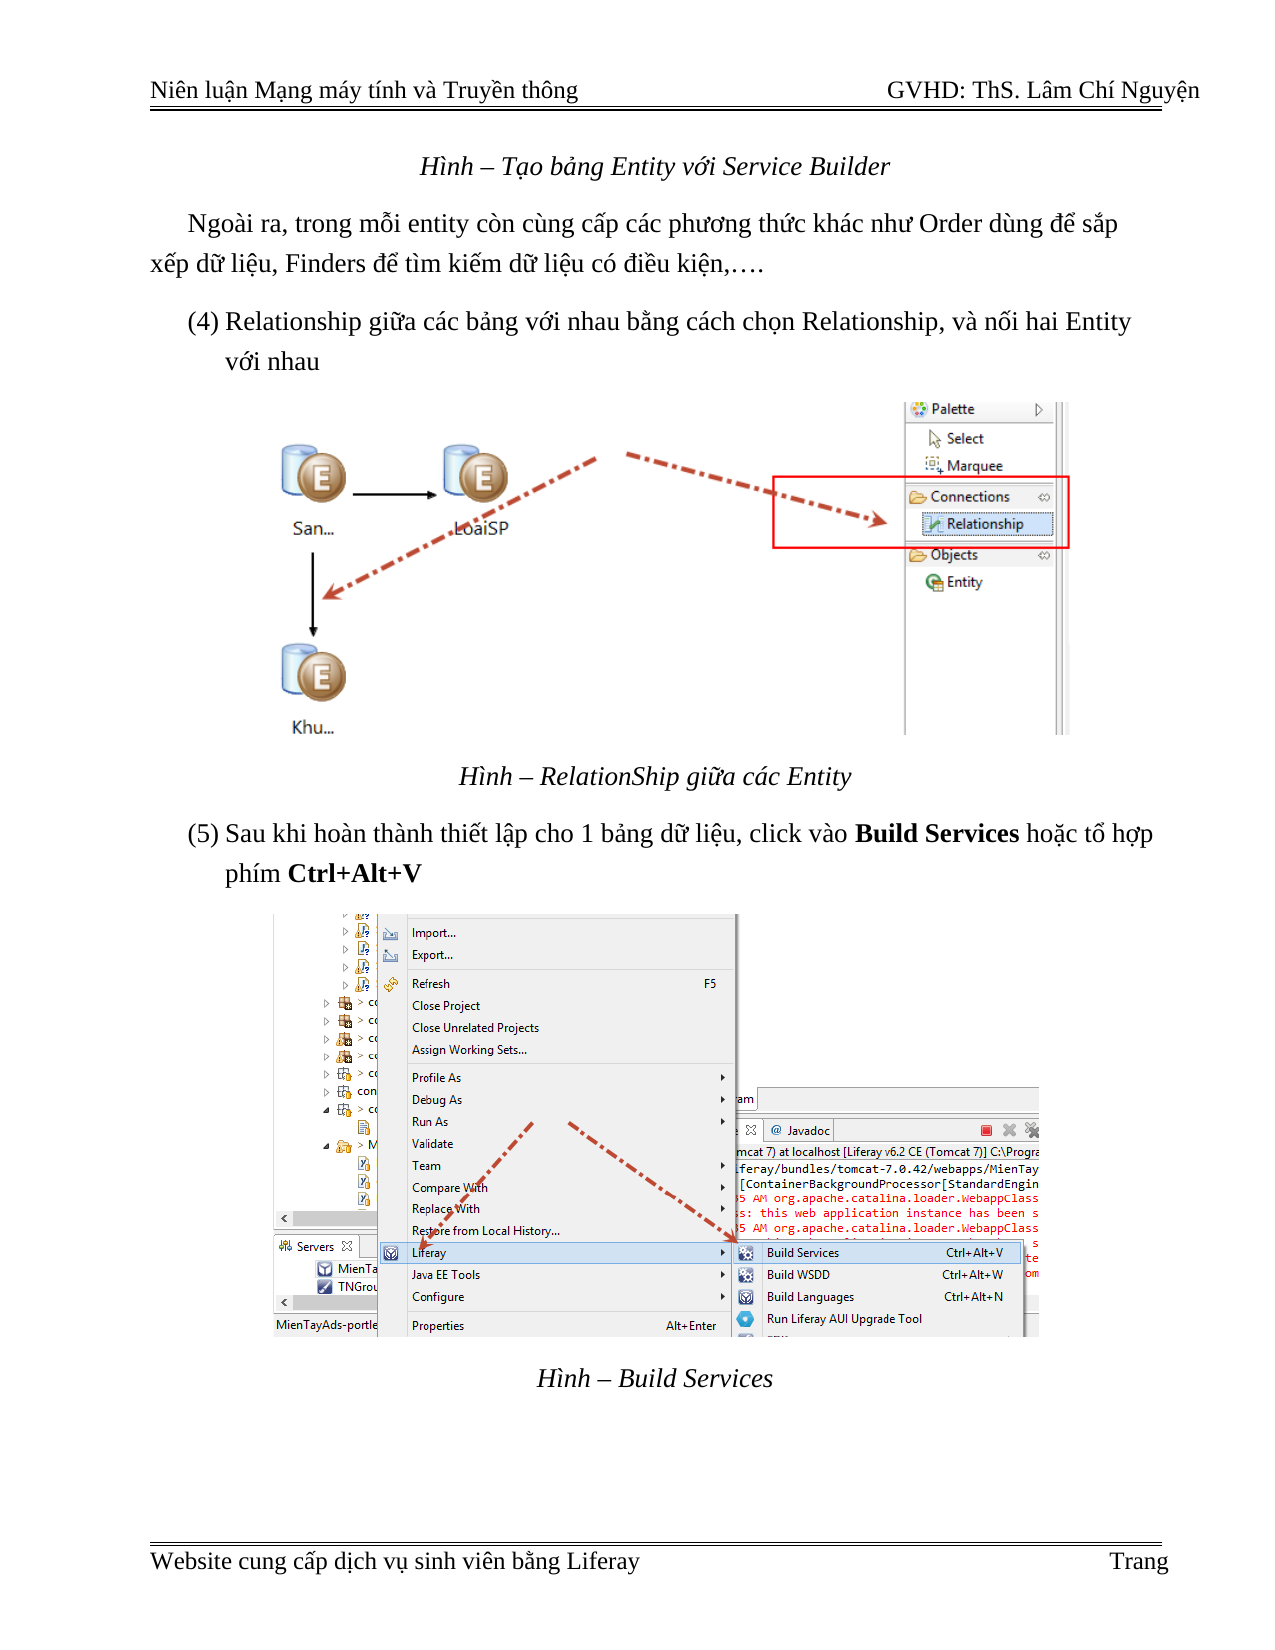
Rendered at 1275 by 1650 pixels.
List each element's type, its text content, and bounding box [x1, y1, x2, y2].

text Ngoài ra, trong mỗi entity còn cùng cấp các phương thức khác như Order dùng để sắp xếp dữ liệu, Finders để tìm kiếm dữ liệu có điều kiện,…. [150, 207, 1162, 279]
text Hình – Tạo bảng Entity với Service Builder [150, 150, 1162, 181]
picture [273, 914, 1039, 1337]
list Sau khi hoàn thành thiết lập cho 1 bảng dữ liệu, click vào Build Services hoặc tổ hợp phím Ctrl+Alt+V [187, 817, 1162, 888]
list Relationship giữa các bảng với nhau bằng cách chọn Relationship, và nối hai Entity với nhau [187, 304, 1162, 376]
text Hình – Build Services [150, 1362, 1162, 1393]
picture [242, 402, 1070, 735]
text Hình – RelationShip giữa các Entity [150, 760, 1162, 791]
